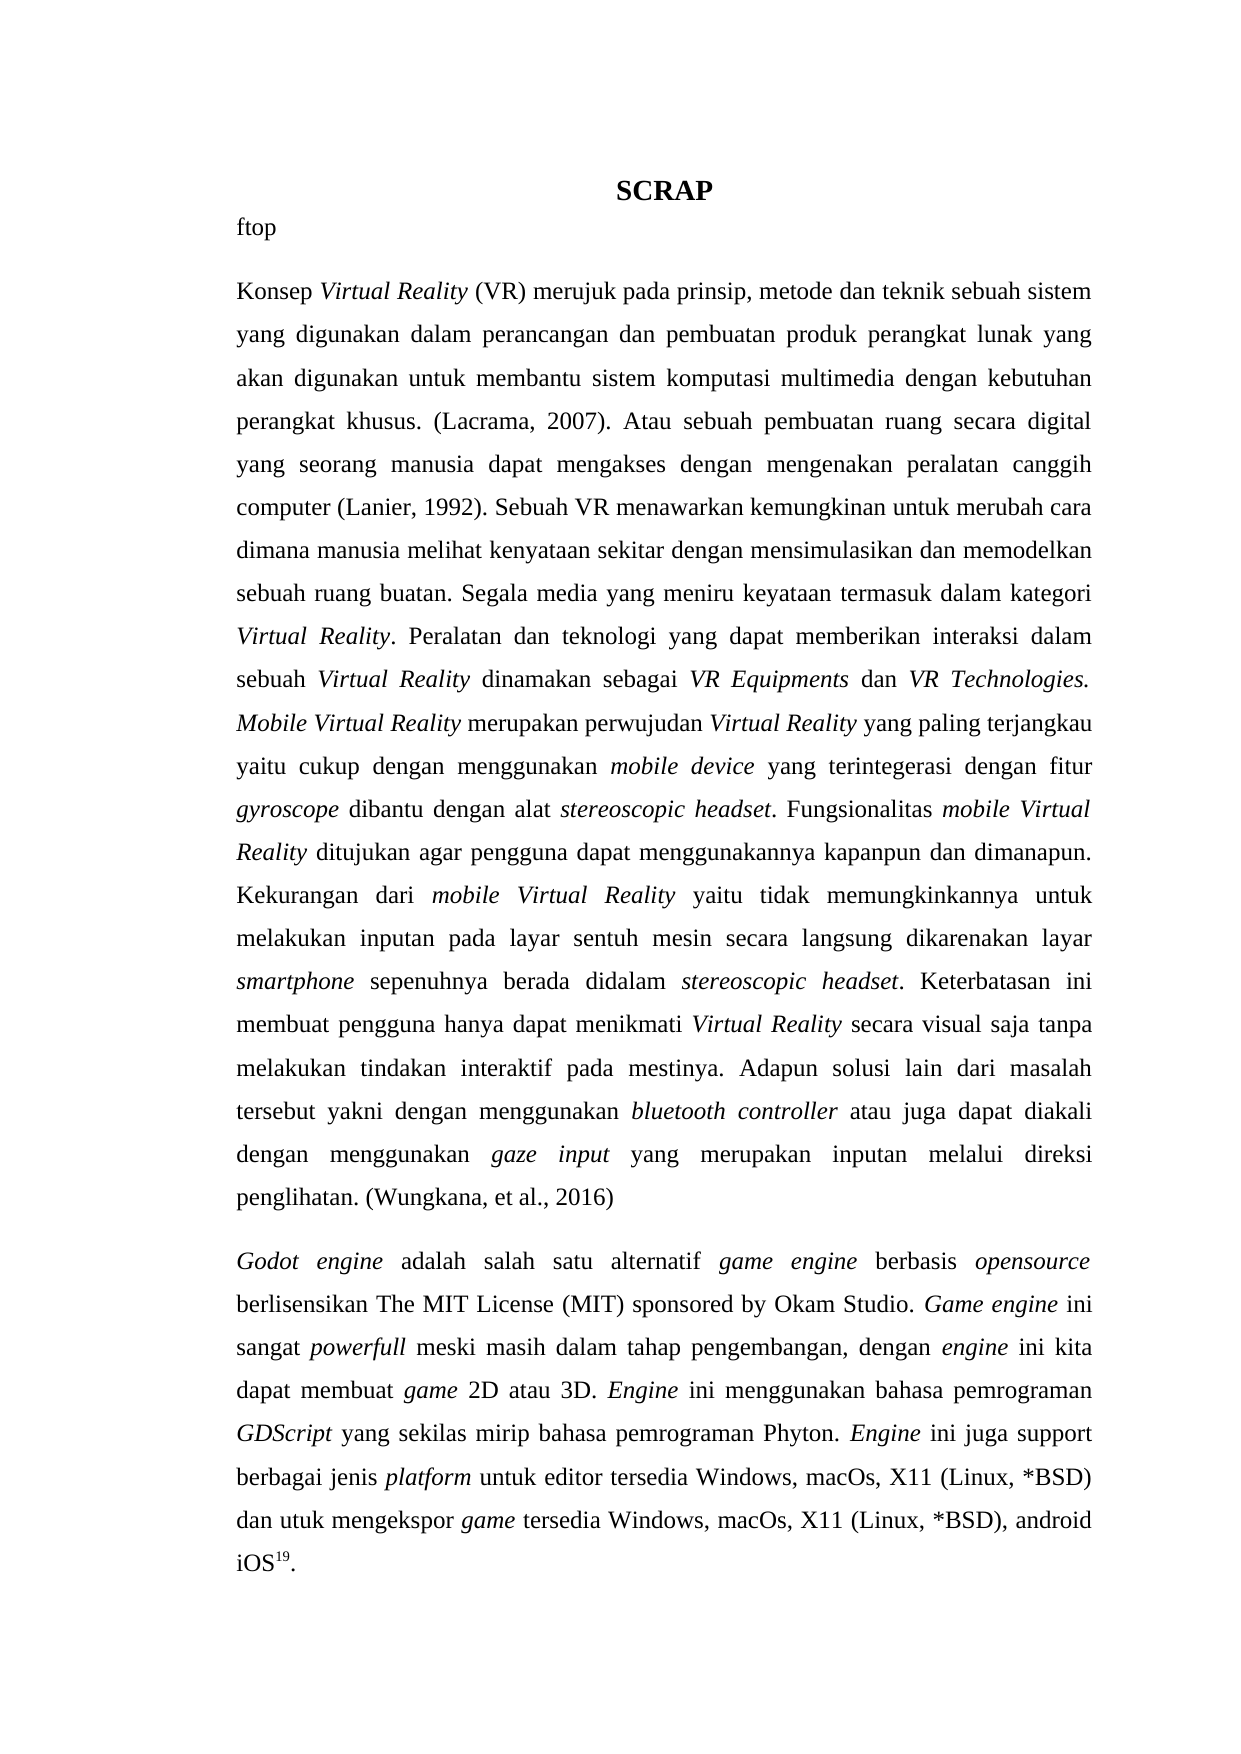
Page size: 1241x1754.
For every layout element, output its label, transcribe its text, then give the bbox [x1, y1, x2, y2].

text ftop [236, 212, 1092, 241]
text Konsep Virtual Reality (VR) merujuk pada prinsip, metode dan teknik sebuah sistem yang digunakan dalam perancangan dan pembuatan produk perangkat lunak yang akan digunakan untuk membantu sistem komputasi multimedia dengan kebutuhan perangkat khusus. (Lacrama, 2007). Atau sebuah pembuatan ruang secara digital yang seorang manusia dapat mengakses dengan mengenakan peralatan canggih computer (Lanier, 1992). Sebuah VR menawarkan kemungkinan untuk merubah cara dimana manusia melihat kenyataan sekitar dengan mensimulasikan dan memodelkan sebuah ruang buatan. Segala media yang meniru keyataan termasuk dalam kategori Virtual Reality. Peralatan dan teknologi yang dapat memberikan interaksi dalam sebuah Virtual Reality dinamakan sebagai VR Equipments dan VR Technologies. Mobile Virtual Reality merupakan perwujudan Virtual Reality yang paling terjangkau yaitu cukup dengan menggunakan mobile device yang terintegerasi dengan fitur gyroscope dibantu dengan alat stereoscopic headset. Fungsionalitas mobile Virtual Reality ditujukan agar pengguna dapat menggunakannya kapanpun dan dimanapun. Kekurangan dari mobile Virtual Reality yaitu tidak memungkinkannya untuk melakukan inputan pada layar sentuh mesin secara langsung dikarenakan layar smartphone sepenuhnya berada didalam stereoscopic headset. Keterbatasan ini membuat pengguna hanya dapat menikmati Virtual Reality secara visual saja tanpa melakukan tindakan interaktif pada mestinya. Adapun solusi lain dari masalah tersebut yakni dengan menggunakan bluetooth controller atau juga dapat diakali dengan menggunakan gaze input yang merupakan inputan melalui direksi penglihatan. (Wungkana, et al., 2016) [236, 276, 1092, 1211]
subtitle SCRAP [236, 173, 1092, 206]
text Godot engine adalah salah satu alternatif game engine berbasis opensource berlisensikan The MIT License (MIT) sponsored by Okam Studio. Game engine ini sangat powerfull meski masih dalam tahap pengembangan, dengan engine ini kita dapat membuat game 2D atau 3D. Engine ini menggunakan bahasa pemrograman GDScript yang sekilas mirip bahasa pemrograman Phyton. Engine ini juga support berbagai jenis platform untuk editor tersedia Windows, macOs, X11 (Linux, *BSD) dan utuk mengekspor game tersedia Windows, macOs, X11 (Linux, *BSD), android iOS19. [236, 1246, 1092, 1577]
